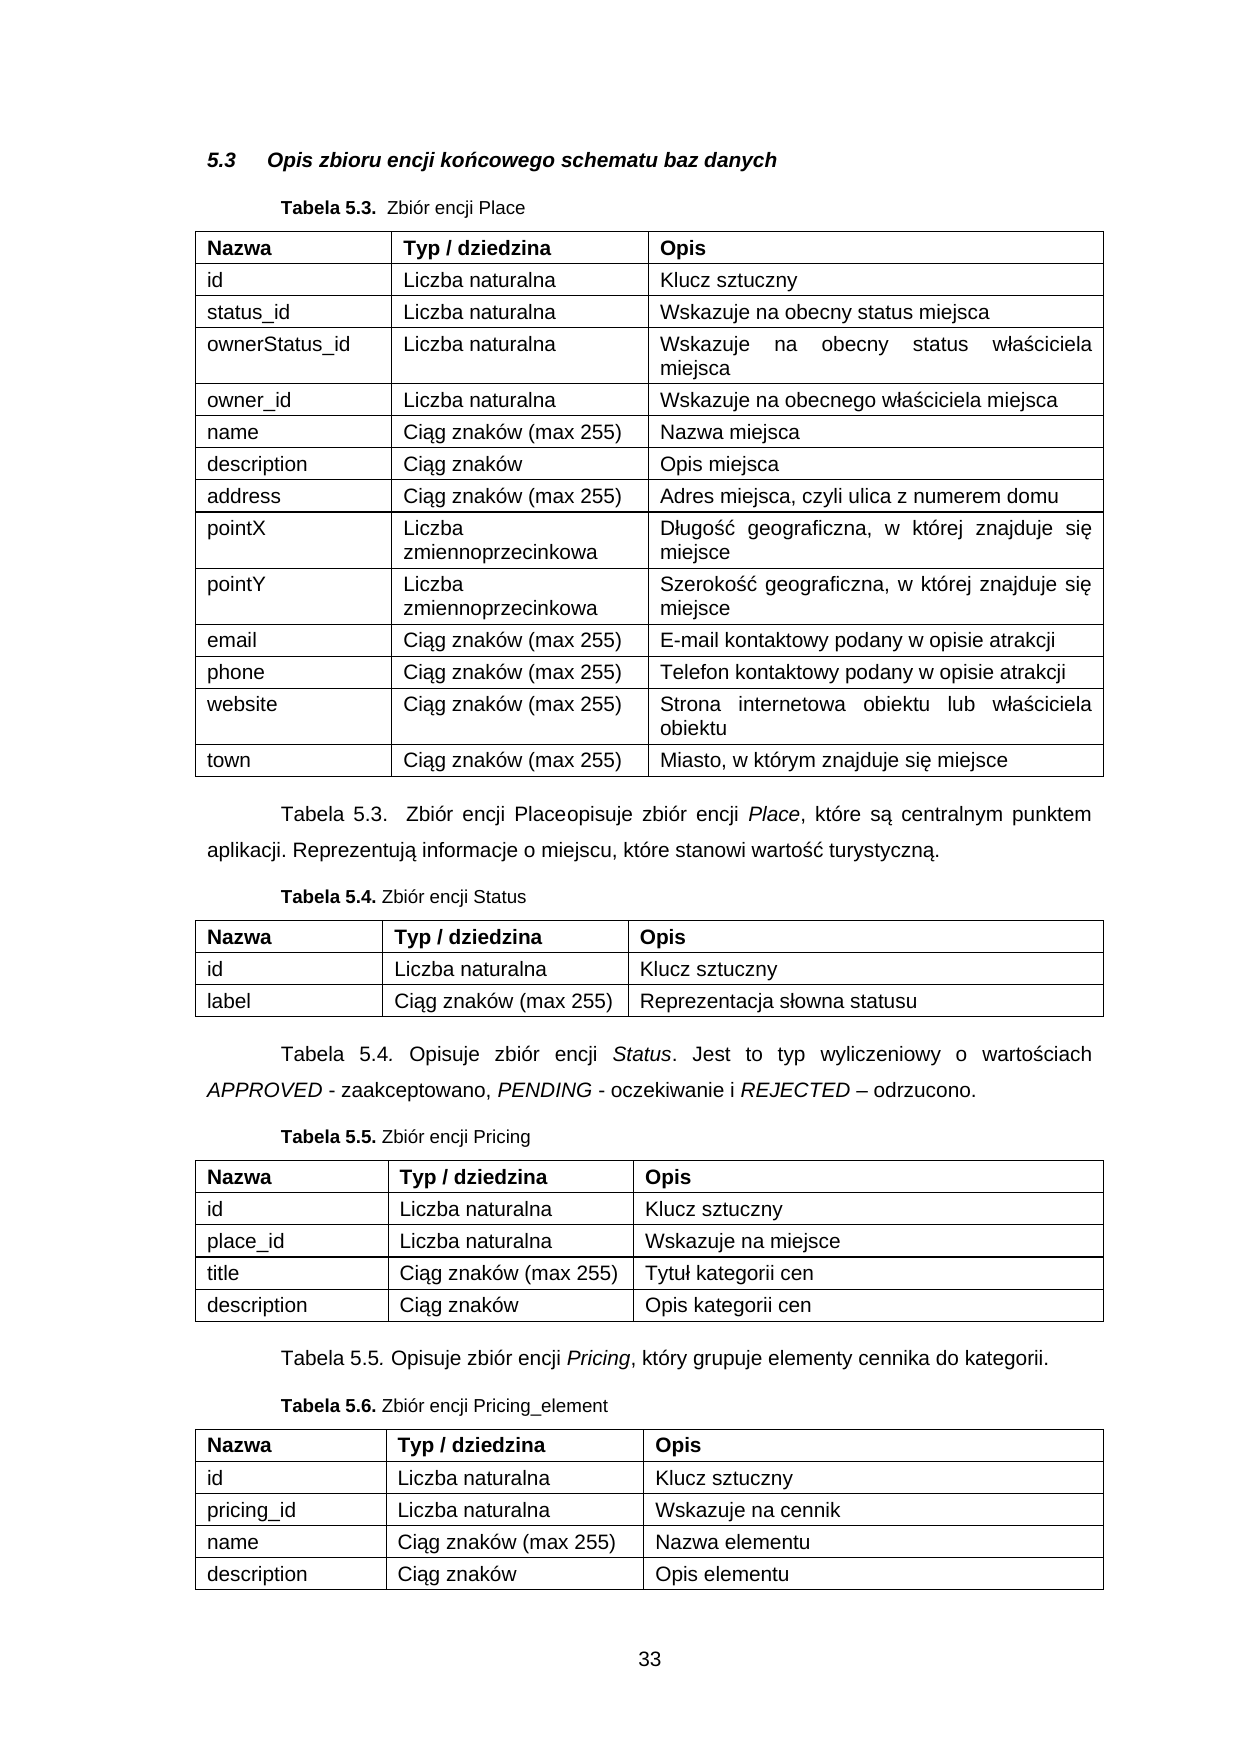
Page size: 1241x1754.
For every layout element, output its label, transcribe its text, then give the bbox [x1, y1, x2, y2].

table_cell Ciąg znaków (max 255) [392, 480, 648, 511]
table_cell website [196, 689, 391, 744]
table_cell Długość geograficzna, w której znajduje się miejsce [649, 513, 1103, 567]
table_header Opis [634, 1161, 1103, 1192]
table_cell Ciąg znaków (max 255) [392, 745, 648, 776]
table_cell pointY [196, 569, 391, 623]
table_cell Liczba zmiennoprzecinkowa [392, 569, 648, 623]
table_cell Liczba zmiennoprzecinkowa [392, 513, 648, 567]
table_cell Liczba naturalna [387, 1462, 643, 1493]
table_cell Ciąg znaków (max 255) [387, 1526, 643, 1557]
table_header Opis [649, 232, 1103, 263]
table_cell Klucz sztuczny [629, 953, 1103, 984]
table_cell Klucz sztuczny [644, 1462, 1103, 1493]
table_cell name [196, 416, 391, 447]
table_cell Liczba naturalna [392, 328, 648, 383]
table_cell pointX [196, 513, 391, 567]
table_cell Ciąg znaków [387, 1558, 643, 1589]
table_cell Szerokość geograficzna, w której znajduje się miejsce [649, 569, 1103, 623]
table_cell id [196, 1193, 388, 1224]
table_cell Opis elementu [644, 1558, 1103, 1589]
table_header Nazwa [196, 1430, 386, 1461]
table_header Typ / dziedzina [389, 1161, 633, 1192]
table_cell Telefon kontaktowy podany w opisie atrakcji [649, 657, 1103, 688]
table_cell status_id [196, 296, 391, 327]
table_header Opis [629, 921, 1103, 952]
table_cell Liczba naturalna [383, 953, 628, 984]
table_cell phone [196, 657, 391, 688]
table_cell description [196, 1290, 388, 1321]
table_cell Wskazuje na obecnego właściciela miejsca [649, 384, 1103, 415]
table_header Typ / dziedzina [387, 1430, 643, 1461]
table_cell Reprezentacja słowna statusu [629, 985, 1103, 1016]
table_cell Wskazuje na cennik [644, 1494, 1103, 1525]
table_cell id [196, 264, 391, 295]
table_cell Liczba naturalna [387, 1494, 643, 1525]
table_header Typ / dziedzina [392, 232, 648, 263]
table_cell Liczba naturalna [389, 1225, 633, 1256]
table_cell place_id [196, 1225, 388, 1256]
table_cell label [196, 985, 382, 1016]
table_cell id [196, 1462, 386, 1493]
table_cell address [196, 480, 391, 511]
table_header Nazwa [196, 232, 391, 263]
table_cell pricing_id [196, 1494, 386, 1525]
table_cell Tytuł kategorii cen [634, 1258, 1103, 1288]
table_cell Ciąg znaków [392, 448, 648, 479]
table_cell description [196, 448, 391, 479]
table_cell Ciąg znaków (max 255) [392, 416, 648, 447]
table_header Nazwa [196, 1161, 388, 1192]
table_cell id [196, 953, 382, 984]
table_header Opis [644, 1430, 1103, 1461]
table_cell Liczba naturalna [389, 1193, 633, 1224]
table_cell Ciąg znaków (max 255) [392, 657, 648, 688]
table_cell Klucz sztuczny [649, 264, 1103, 295]
table_cell Ciąg znaków (max 255) [392, 625, 648, 656]
table_cell Miasto, w którym znajduje się miejsce [649, 745, 1103, 776]
table_cell title [196, 1258, 388, 1288]
table_cell Nazwa miejsca [649, 416, 1103, 447]
table_cell Ciąg znaków [389, 1290, 633, 1321]
table_cell ownerStatus_id [196, 328, 391, 383]
table_cell E-mail kontaktowy podany w opisie atrakcji [649, 625, 1103, 656]
table_header Typ / dziedzina [383, 921, 628, 952]
table_cell Klucz sztuczny [634, 1193, 1103, 1224]
table_cell Strona internetowa obiektu lub właściciela obiektu [649, 689, 1103, 744]
subtitle Opis zbioru encji końcowego schematu baz danych [207, 148, 1092, 172]
table_cell Nazwa elementu [644, 1526, 1103, 1557]
table_cell Liczba naturalna [392, 384, 648, 415]
table_cell email [196, 625, 391, 656]
table_cell Liczba naturalna [392, 264, 648, 295]
table_cell Opis kategorii cen [634, 1290, 1103, 1321]
table_header Nazwa [196, 921, 382, 952]
table_cell owner_id [196, 384, 391, 415]
table_cell description [196, 1558, 386, 1589]
table_cell Ciąg znaków (max 255) [389, 1258, 633, 1288]
table_cell Ciąg znaków (max 255) [392, 689, 648, 744]
table_cell Ciąg znaków (max 255) [383, 985, 628, 1016]
table_cell name [196, 1526, 386, 1557]
table_cell Wskazuje na obecny status właściciela miejsca [649, 328, 1103, 383]
table_cell Opis miejsca [649, 448, 1103, 479]
table_cell Adres miejsca, czyli ulica z numerem domu [649, 480, 1103, 511]
table_cell Liczba naturalna [392, 296, 648, 327]
table_cell Wskazuje na obecny status miejsca [649, 296, 1103, 327]
table_cell town [196, 745, 391, 776]
table_cell Wskazuje na miejsce [634, 1225, 1103, 1256]
